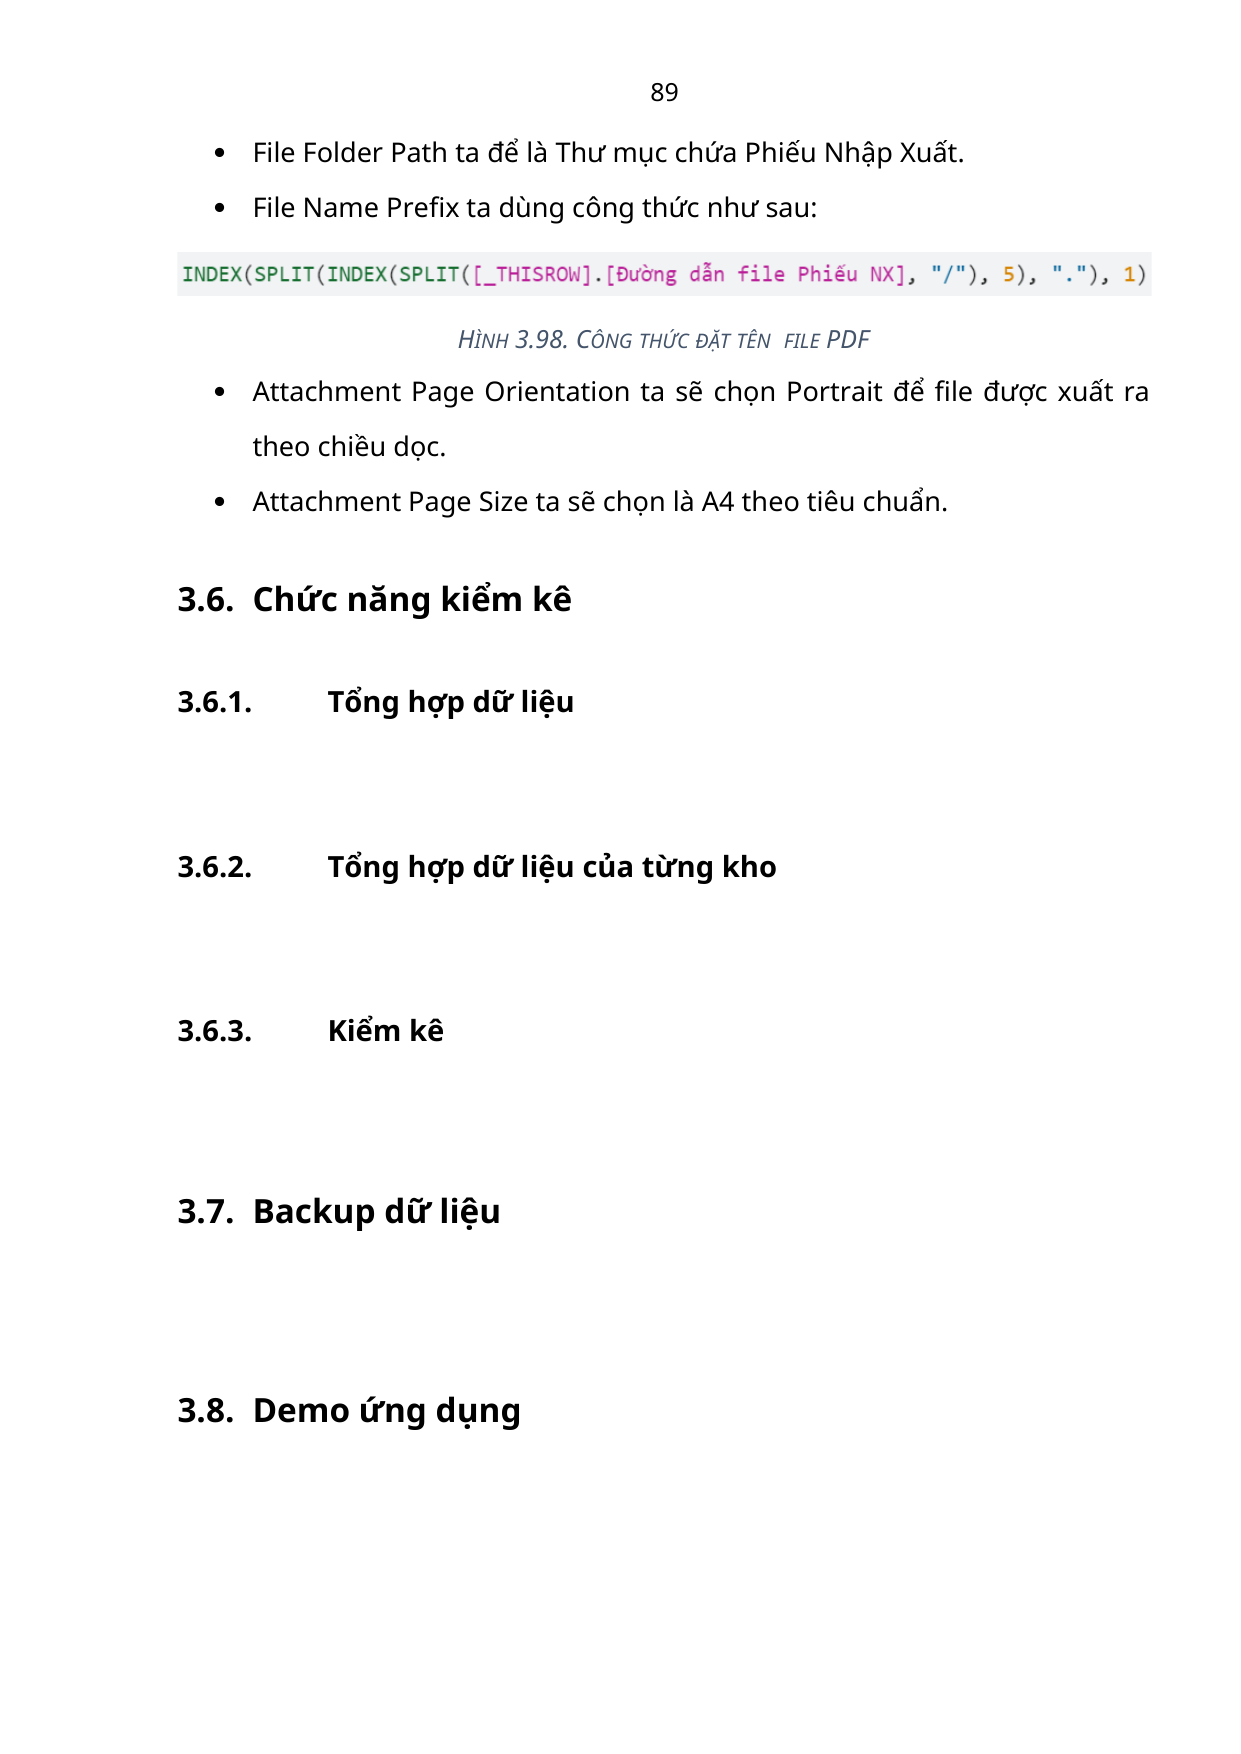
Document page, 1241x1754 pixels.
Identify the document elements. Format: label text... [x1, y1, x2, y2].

text Hình 3.98. Công thức đặt tên file PDF [177, 321, 1152, 355]
subtitle Chức năng kiểm kê [177, 575, 1152, 621]
list Attachment Page Orientation ta sẽ chọn Portrait để file được xuất ra theo chiều dọc. [215, 372, 1152, 464]
list Attachment Page Size ta sẽ chọn là A4 theo tiêu chuẩn. [215, 483, 1152, 519]
subtitle Tổng hợp dữ liệu [177, 681, 1152, 721]
subtitle Backup dữ liệu [177, 1188, 1152, 1233]
subtitle Tổng hợp dữ liệu của từng kho [177, 846, 1152, 886]
list File Folder Path ta để là Thư mục chứa Phiếu Nhập Xuất. [215, 133, 1152, 170]
subtitle Kiểm kê [177, 1011, 1152, 1050]
picture [177, 252, 1152, 296]
list File Name Prefix ta dùng công thức như sau: [215, 188, 1152, 225]
subtitle Demo ứng dụng [177, 1386, 1152, 1432]
